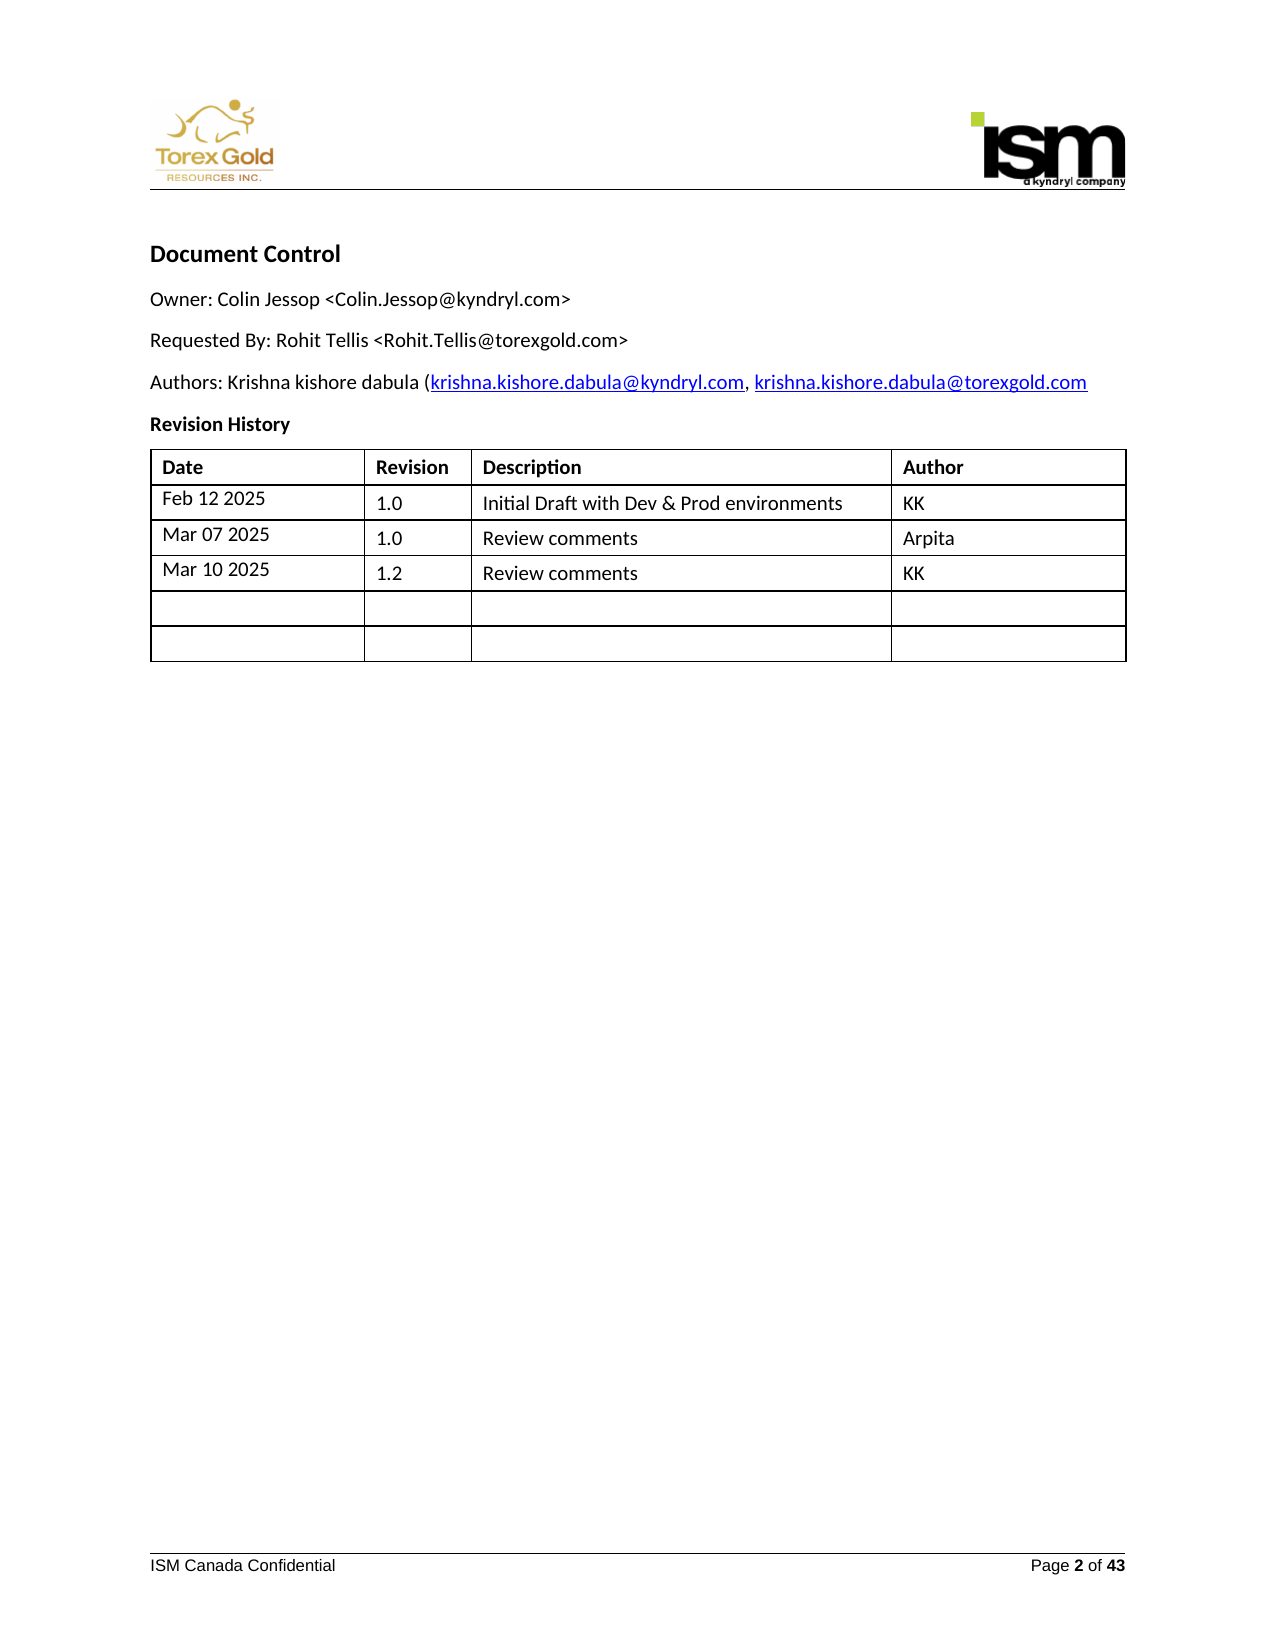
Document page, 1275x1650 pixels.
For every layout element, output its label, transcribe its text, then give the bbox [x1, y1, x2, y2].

table_header Revision [365, 450, 471, 484]
table_cell [892, 592, 1125, 625]
text Requested By: Rohit Tellis <Rohit.Tellis@torexgold.com> [150, 327, 1125, 353]
table_cell 1.0 [365, 486, 471, 519]
picture [150, 98, 281, 187]
text Document Control [150, 238, 1125, 269]
table_cell Mar 07 2025 [152, 521, 364, 554]
table_cell [365, 592, 471, 625]
table_cell [152, 627, 364, 661]
table_cell Review comments [472, 556, 891, 590]
table_cell KK [892, 556, 1125, 590]
table_cell [892, 627, 1125, 661]
table_header Author [892, 450, 1125, 484]
subtitle Revision History [150, 411, 1125, 436]
picture [971, 112, 1125, 187]
table_cell Arpita [892, 521, 1125, 554]
table_header Date [152, 450, 364, 484]
table_cell [365, 627, 471, 661]
text Owner: Colin Jessop <Colin.Jessop@kyndryl.com> [150, 286, 1125, 311]
table_cell [152, 592, 364, 625]
table_header Description [472, 450, 891, 484]
text Authors: Krishna kishore dabula (krishna.kishore.dabula@kyndryl.com, krishna.kishore.dabula@torexgold.com [150, 369, 1125, 394]
table_cell 1.0 [365, 521, 471, 554]
table_cell Review comments [472, 521, 891, 554]
table_cell 1.2 [365, 556, 471, 590]
table_cell Mar 10 2025 [152, 556, 364, 590]
table_cell [472, 592, 891, 625]
table_cell [472, 627, 891, 661]
table_cell Initial Draft with Dev & Prod environments [472, 486, 891, 519]
table_cell KK [892, 486, 1125, 519]
table_cell Feb 12 2025 [152, 486, 364, 519]
